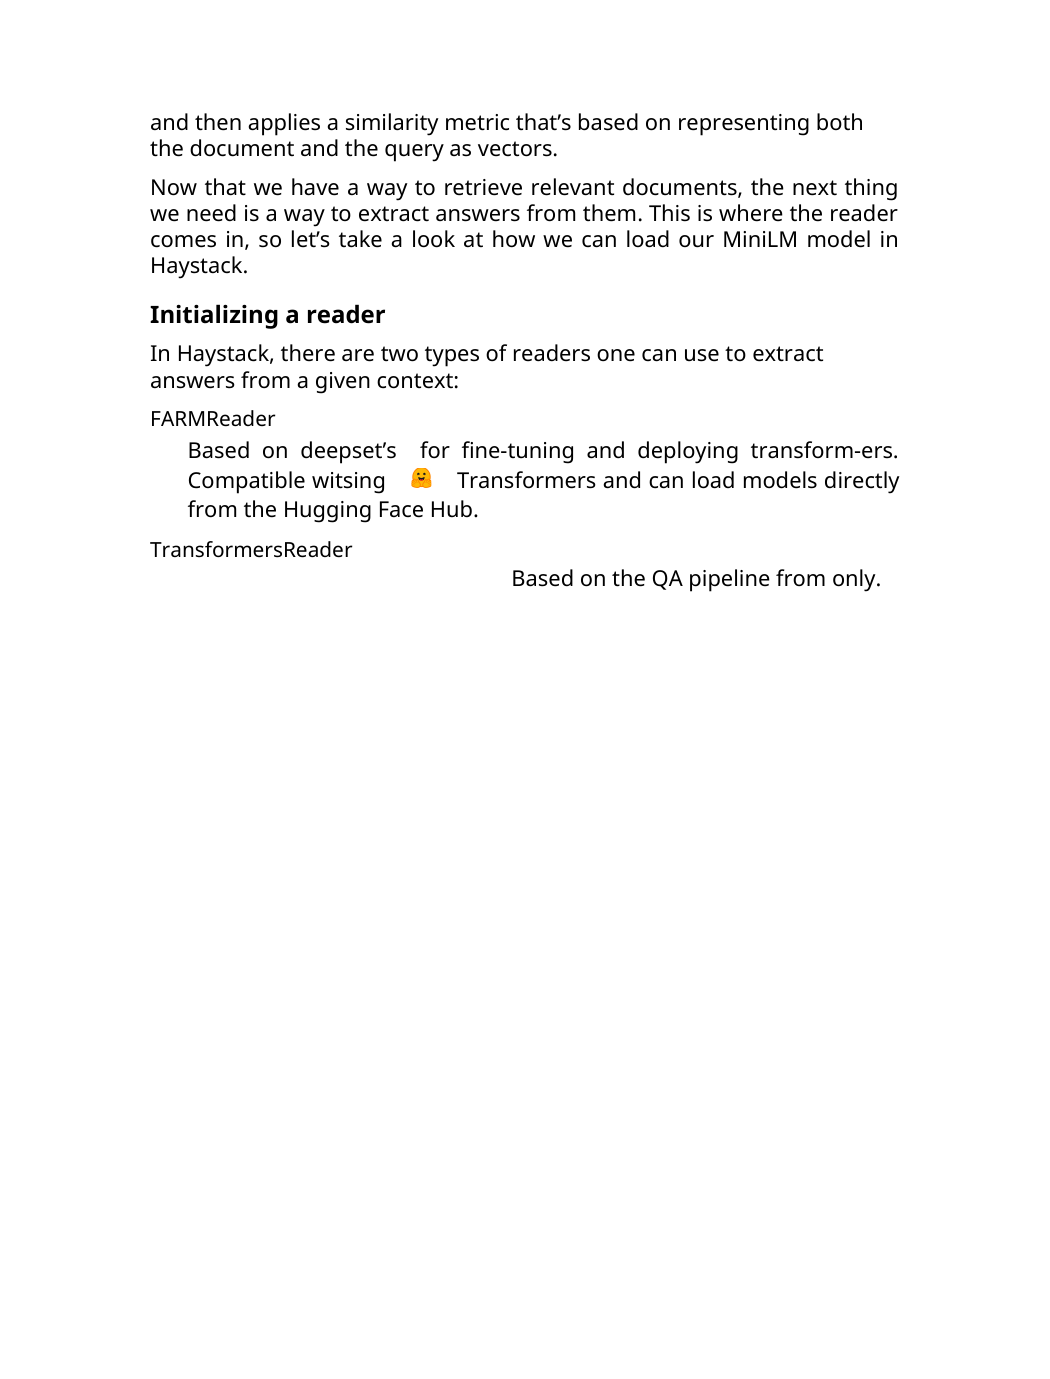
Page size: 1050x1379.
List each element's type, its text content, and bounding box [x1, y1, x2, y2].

text and then applies a similarity metric that’s based on representing both the document and the query as vectors. [150, 109, 902, 161]
text In Haystack, there are two types of readers one can use to extract answers from a given context: [150, 341, 902, 393]
text Initializing a reader [150, 301, 902, 329]
text Based on deepset’s for fine-tuning and deploying transform‐ers. Compatible witsing Transformers and can load models directly from the Hugging Face Hub. [187, 435, 900, 524]
text Based on the QA pipeline from only. [511, 565, 902, 591]
text Now that we have a way to retrieve relevant documents, the next thing we need is a way to extract answers from them. This is where the reader comes in, so let’s take a look at how we can load our MiniLM model in Haystack. [150, 174, 900, 279]
text TransformersReader [150, 541, 902, 562]
picture [411, 468, 432, 488]
text FARMReader [150, 410, 902, 431]
